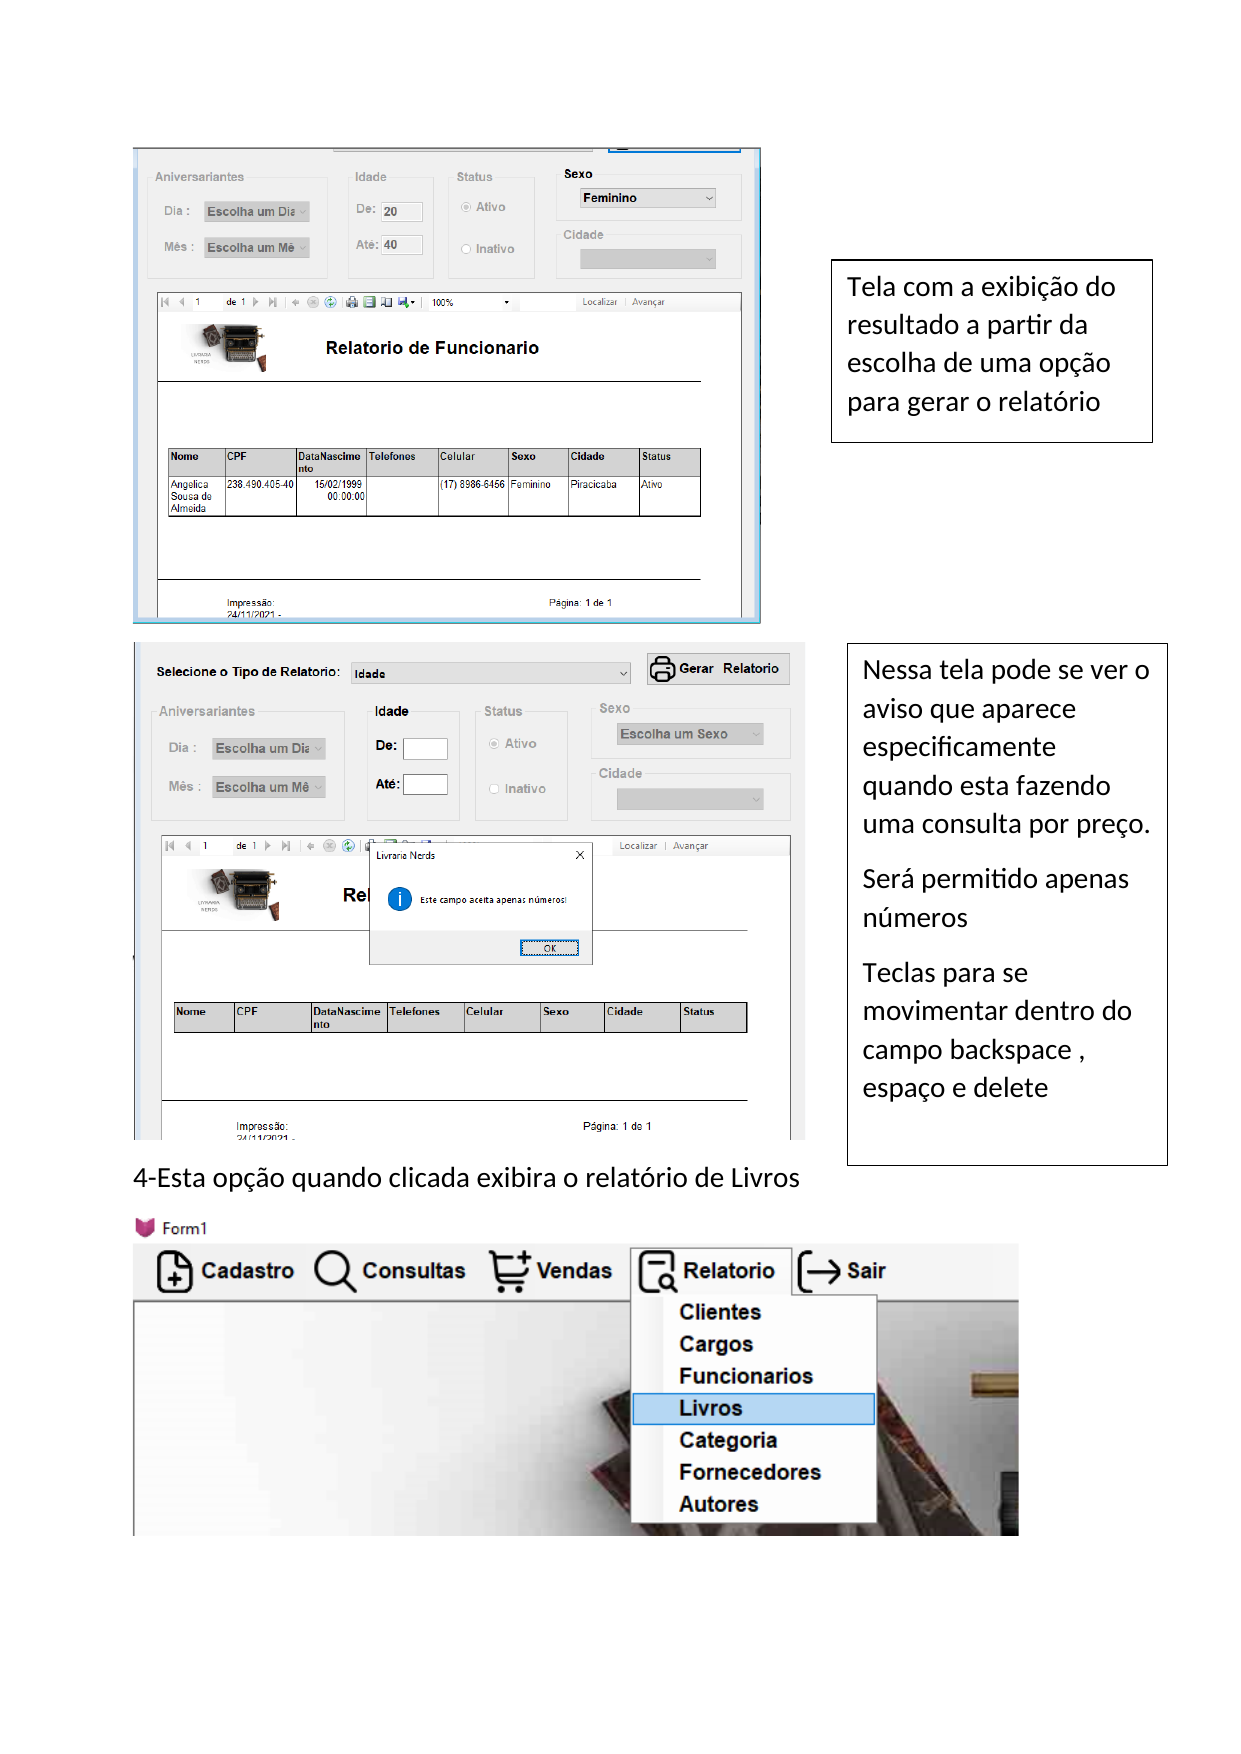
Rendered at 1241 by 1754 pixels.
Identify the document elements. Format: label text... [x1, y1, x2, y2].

text 4-Esta opção quando clicada exibira o relatório de Livros [133, 1159, 1063, 1194]
